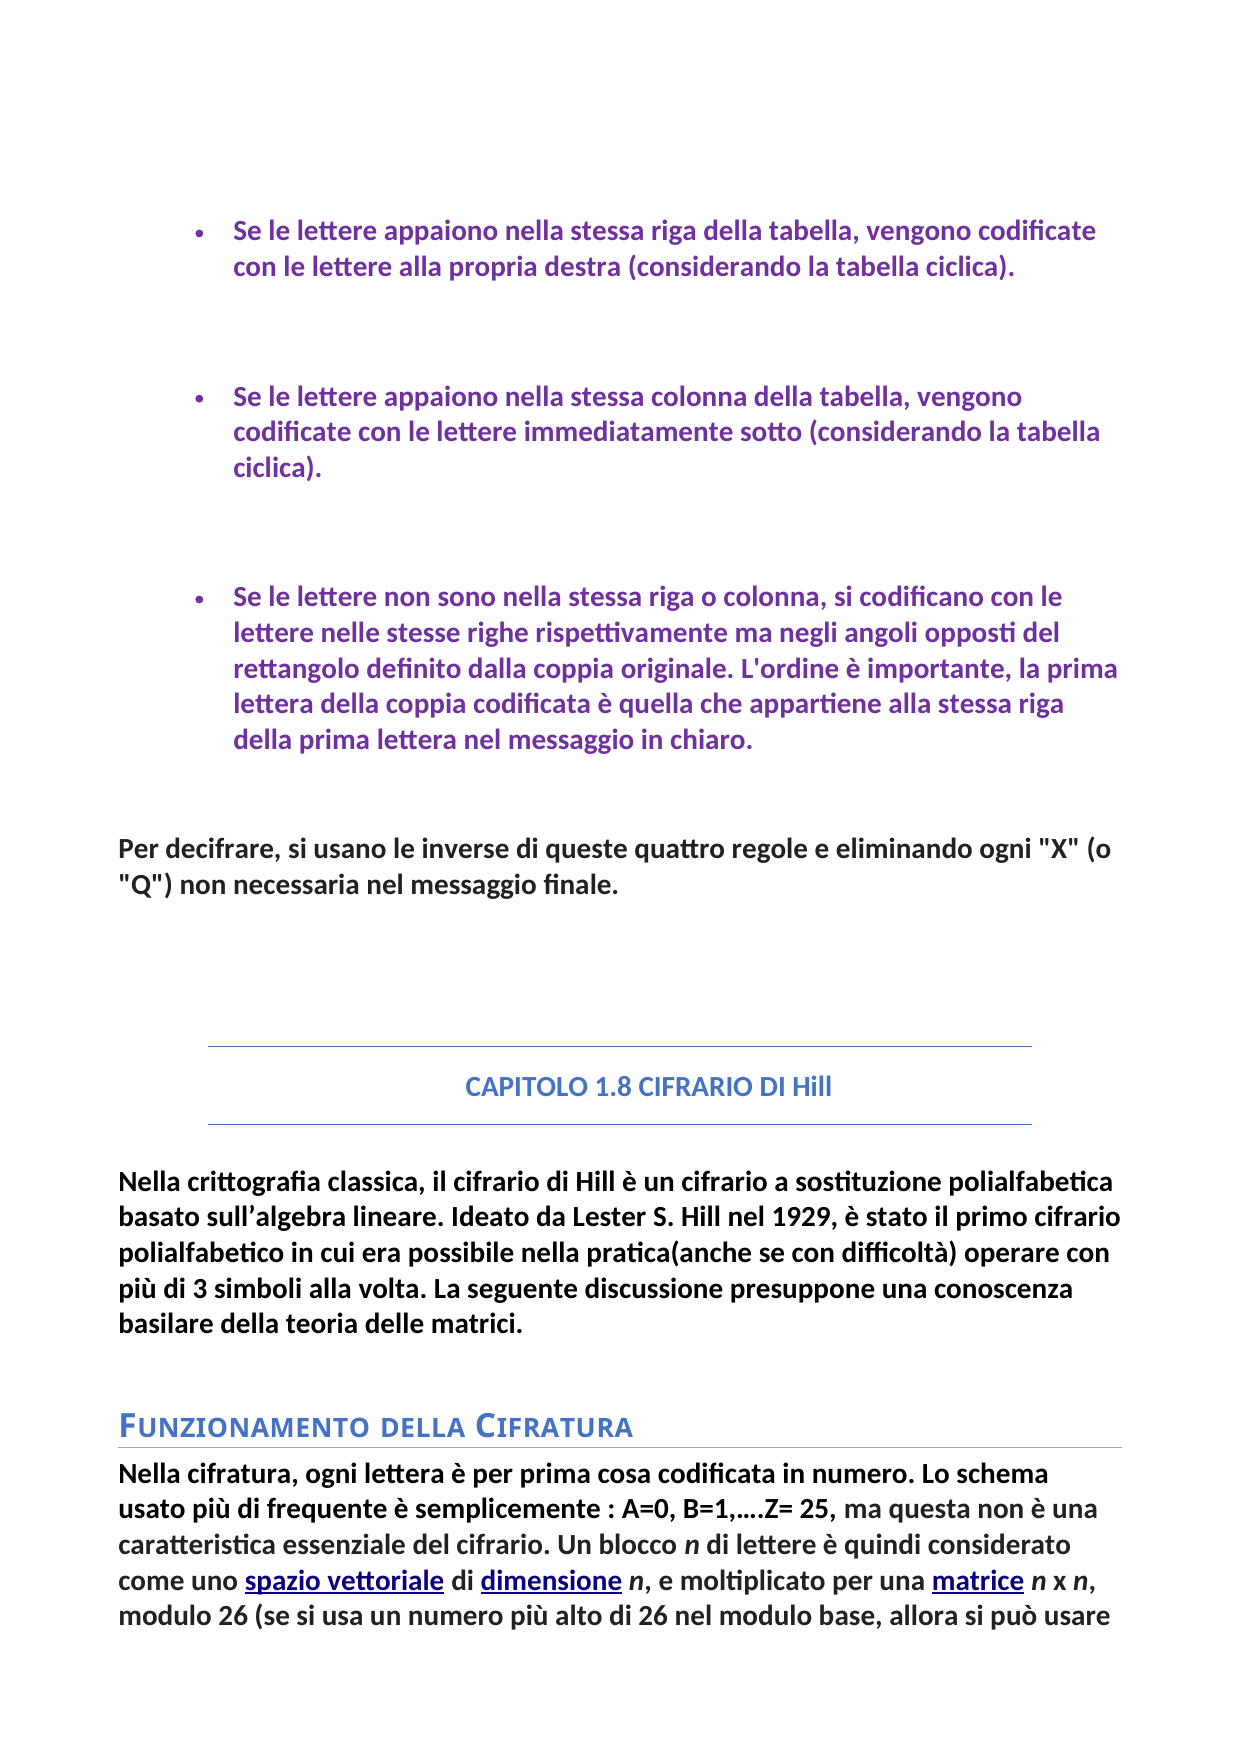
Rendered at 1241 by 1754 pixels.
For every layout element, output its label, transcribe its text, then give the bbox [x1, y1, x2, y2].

text Nella crittografia classica, il cifrario di Hill è un cifrario a sostituzione polialfabetica basato sull’algebra lineare. Ideato da Lester S. Hill nel 1929, è stato il primo cifrario polialfabetico in cui era possibile nella pratica(anche se con difficoltà) operare con più di 3 simboli alla volta. La seguente discussione presuppone una conoscenza basilare della teoria delle matrici. [118, 1163, 1122, 1341]
text CAPITOLO 1.8 CIFRARIO DI Hill [208, 1047, 1032, 1124]
subtitle Funzionamento della Cifratura [118, 1402, 1122, 1447]
list Se le lettere non sono nella stessa riga o colonna, si codificano con le lettere nelle stesse righe rispettivamente ma negli angoli opposti del rettangolo definito dalla coppia originale. L'ordine è importante, la prima lettera della coppia codificata è quella che appartiene alla stessa riga della prima lettera nel messaggio in chiaro. [196, 578, 1122, 757]
list Se le lettere appaiono nella stessa colonna della tabella, vengono codificate con le lettere immediatamente sotto (considerando la tabella ciclica). [196, 378, 1122, 484]
text Per decifrare, si usano le inverse di queste quattro regole e eliminando ogni "X" (o "Q") non necessaria nel messaggio finale. [619, 830, 1122, 902]
list Se le lettere appaiono nella stessa riga della tabella, vengono codificate con le lettere alla propria destra (considerando la tabella ciclica). [196, 212, 1122, 284]
